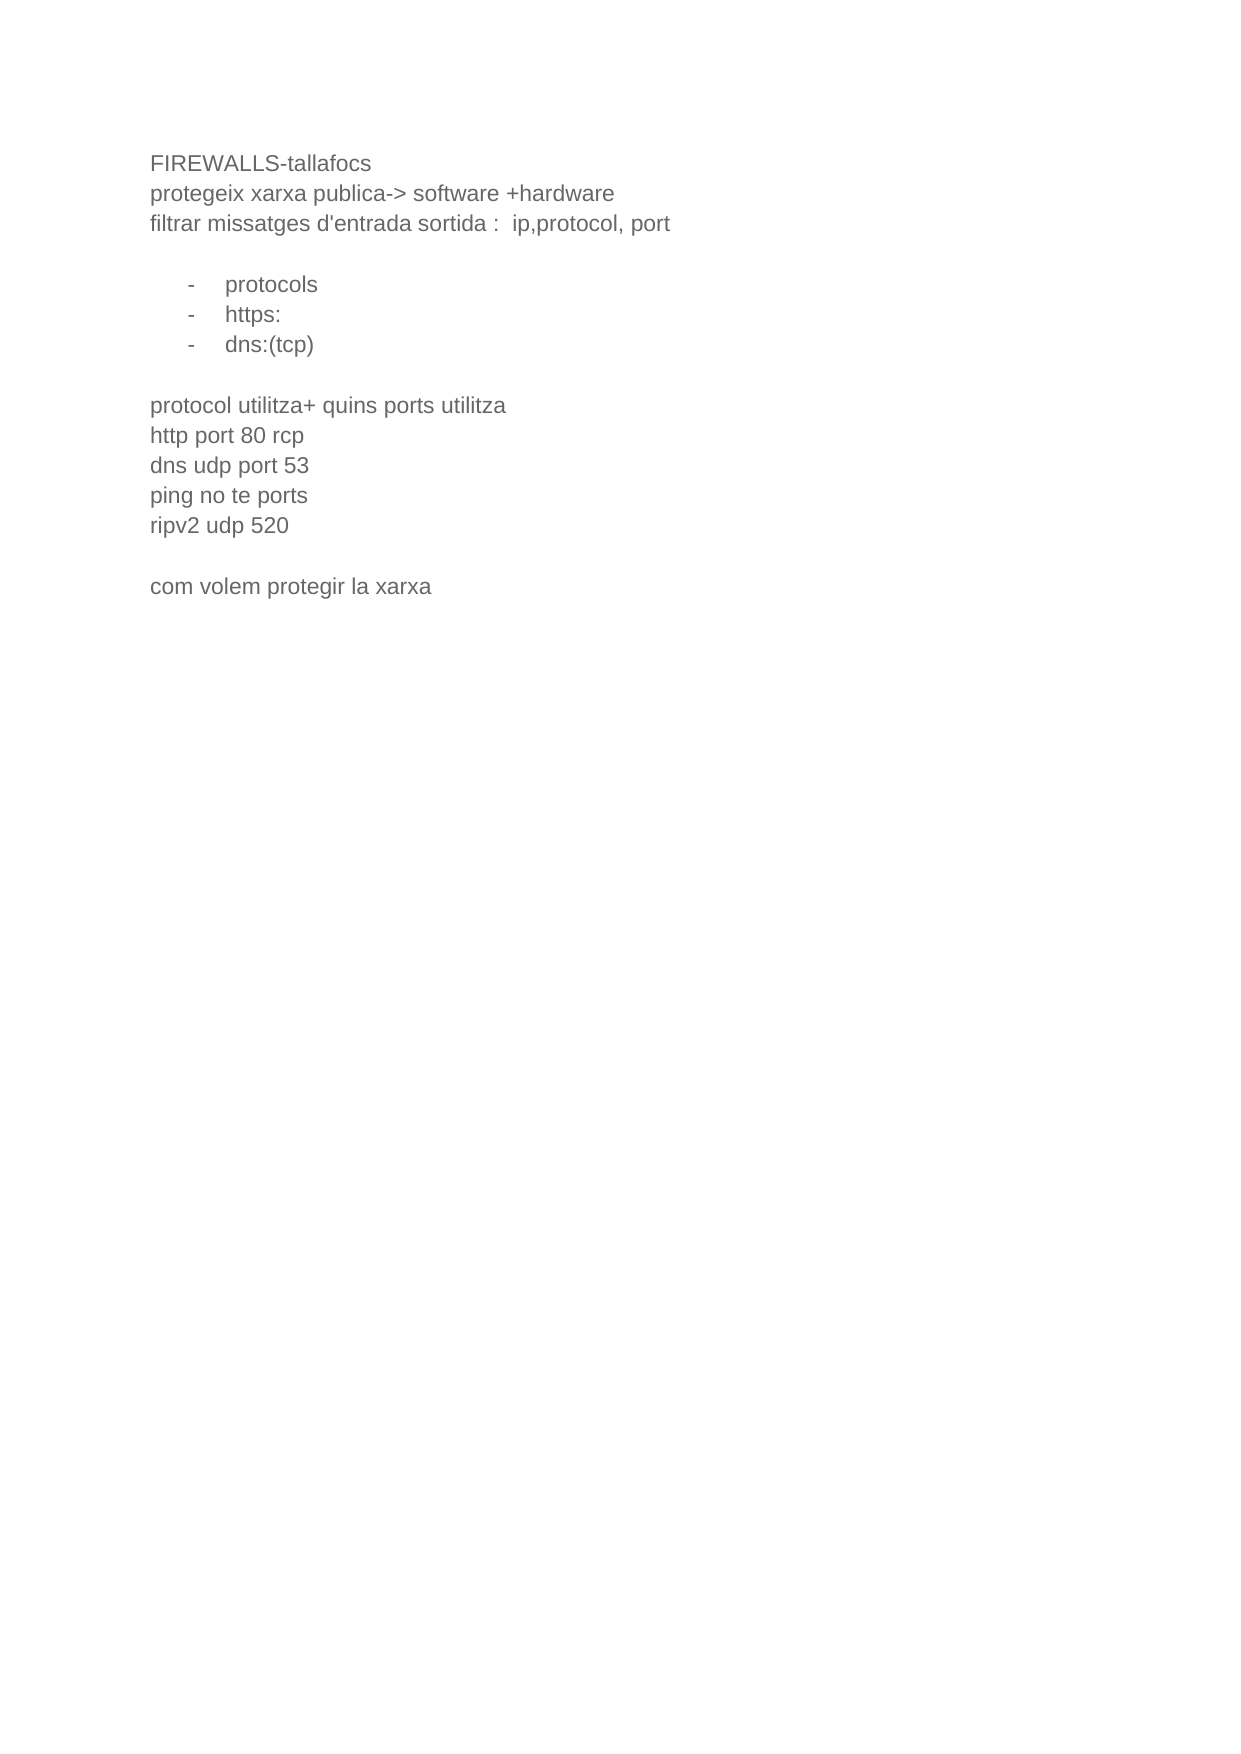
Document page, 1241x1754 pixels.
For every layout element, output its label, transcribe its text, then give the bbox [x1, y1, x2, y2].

text protocol utilitza+ quins ports utilitza [150, 392, 1090, 418]
text filtrar missatges d'entrada sortida : ip,protocol, port [150, 210, 1090, 237]
text ripv2 udp 520 [150, 512, 1090, 539]
text protegeix xarxa publica-> software +hardware [150, 180, 1090, 207]
text dns udp port 53 [150, 452, 1090, 478]
text http port 80 rcp [150, 422, 1090, 448]
list dns:(tcp) [187, 331, 1090, 358]
text ping no te ports [150, 482, 1090, 509]
list https: [187, 301, 1090, 327]
list protocols [187, 271, 1090, 297]
text FIREWALLS-tallafocs [150, 150, 1090, 176]
text com volem protegir la xarxa [150, 573, 1090, 599]
